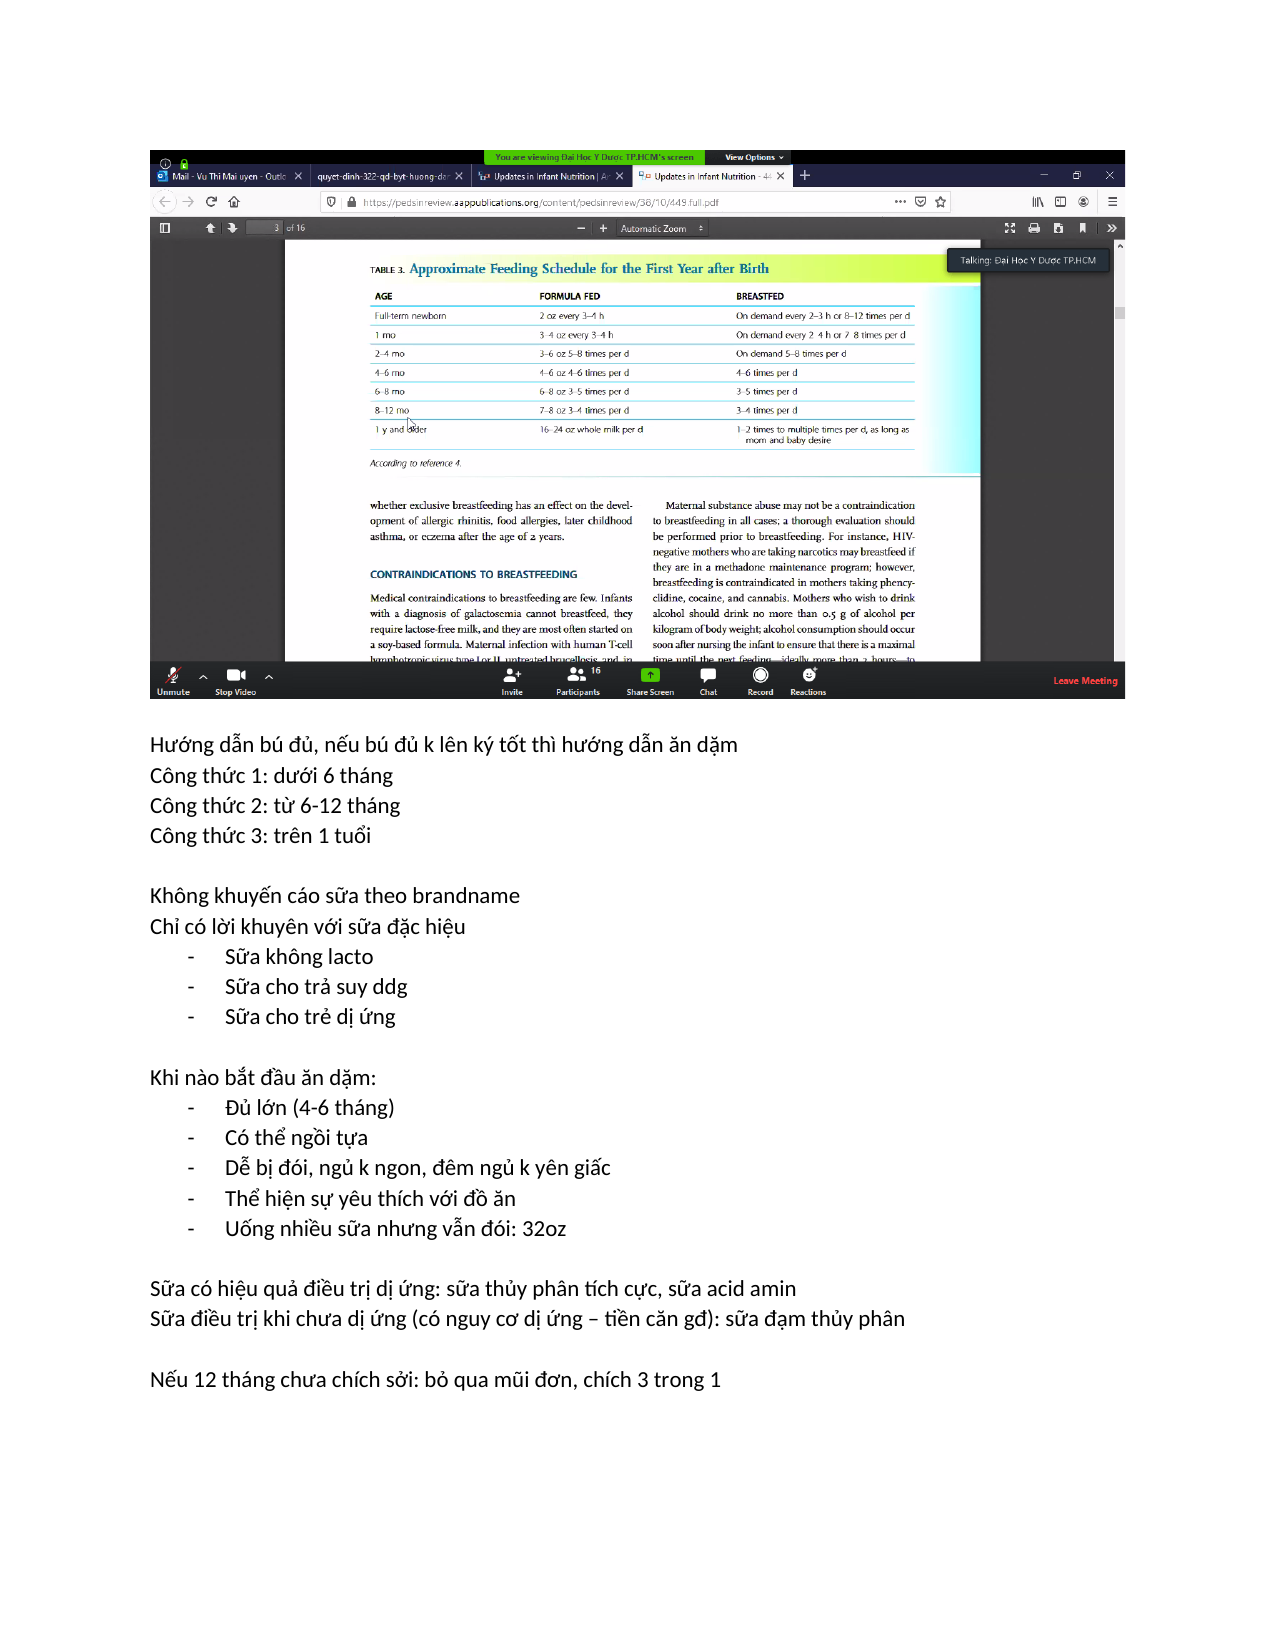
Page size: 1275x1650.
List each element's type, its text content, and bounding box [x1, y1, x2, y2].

text Sữa điều trị khi chưa dị ứng (có nguy cơ dị ứng – tiền căn gđ): sữa đạm thủy phân [150, 1304, 1125, 1332]
text Sữa có hiệu quả điều trị dị ứng: sữa thủy phân tích cực, sữa acid amin [150, 1274, 1125, 1302]
text Công thức 2: từ 6-12 tháng [150, 791, 1125, 819]
picture [150, 150, 1125, 699]
text Chỉ có lời khuyên với sữa đặc hiệu [150, 912, 1125, 940]
list Đủ lớn (4-6 tháng) [187, 1093, 1125, 1121]
list Dễ bị đói, ngủ k ngon, đêm ngủ k yên giấc [187, 1153, 1125, 1181]
list Sữa cho trẻ dị ứng [187, 1002, 1125, 1030]
list Có thể ngồi tựa [187, 1123, 1125, 1151]
text Hướng dẫn bú đủ, nếu bú đủ k lên ký tốt thì hướng dẫn ăn dặm [150, 731, 1125, 758]
list Uống nhiều sữa nhưng vẫn đói: 32oz [187, 1214, 1125, 1242]
list Sữa không lacto [187, 942, 1125, 970]
text Công thức 3: trên 1 tuổi [150, 821, 1125, 849]
text Công thức 1: dưới 6 tháng [150, 761, 1125, 789]
list Thể hiện sự yêu thích với đồ ăn [187, 1184, 1125, 1212]
text Nếu 12 tháng chưa chích sởi: bỏ qua mũi đơn, chích 3 trong 1 [150, 1365, 1125, 1393]
list Sữa cho trả suy ddg [187, 972, 1125, 1000]
text Không khuyến cáo sữa theo brandname [150, 882, 1125, 909]
text Khi nào bắt đầu ăn dặm: [150, 1063, 1125, 1091]
